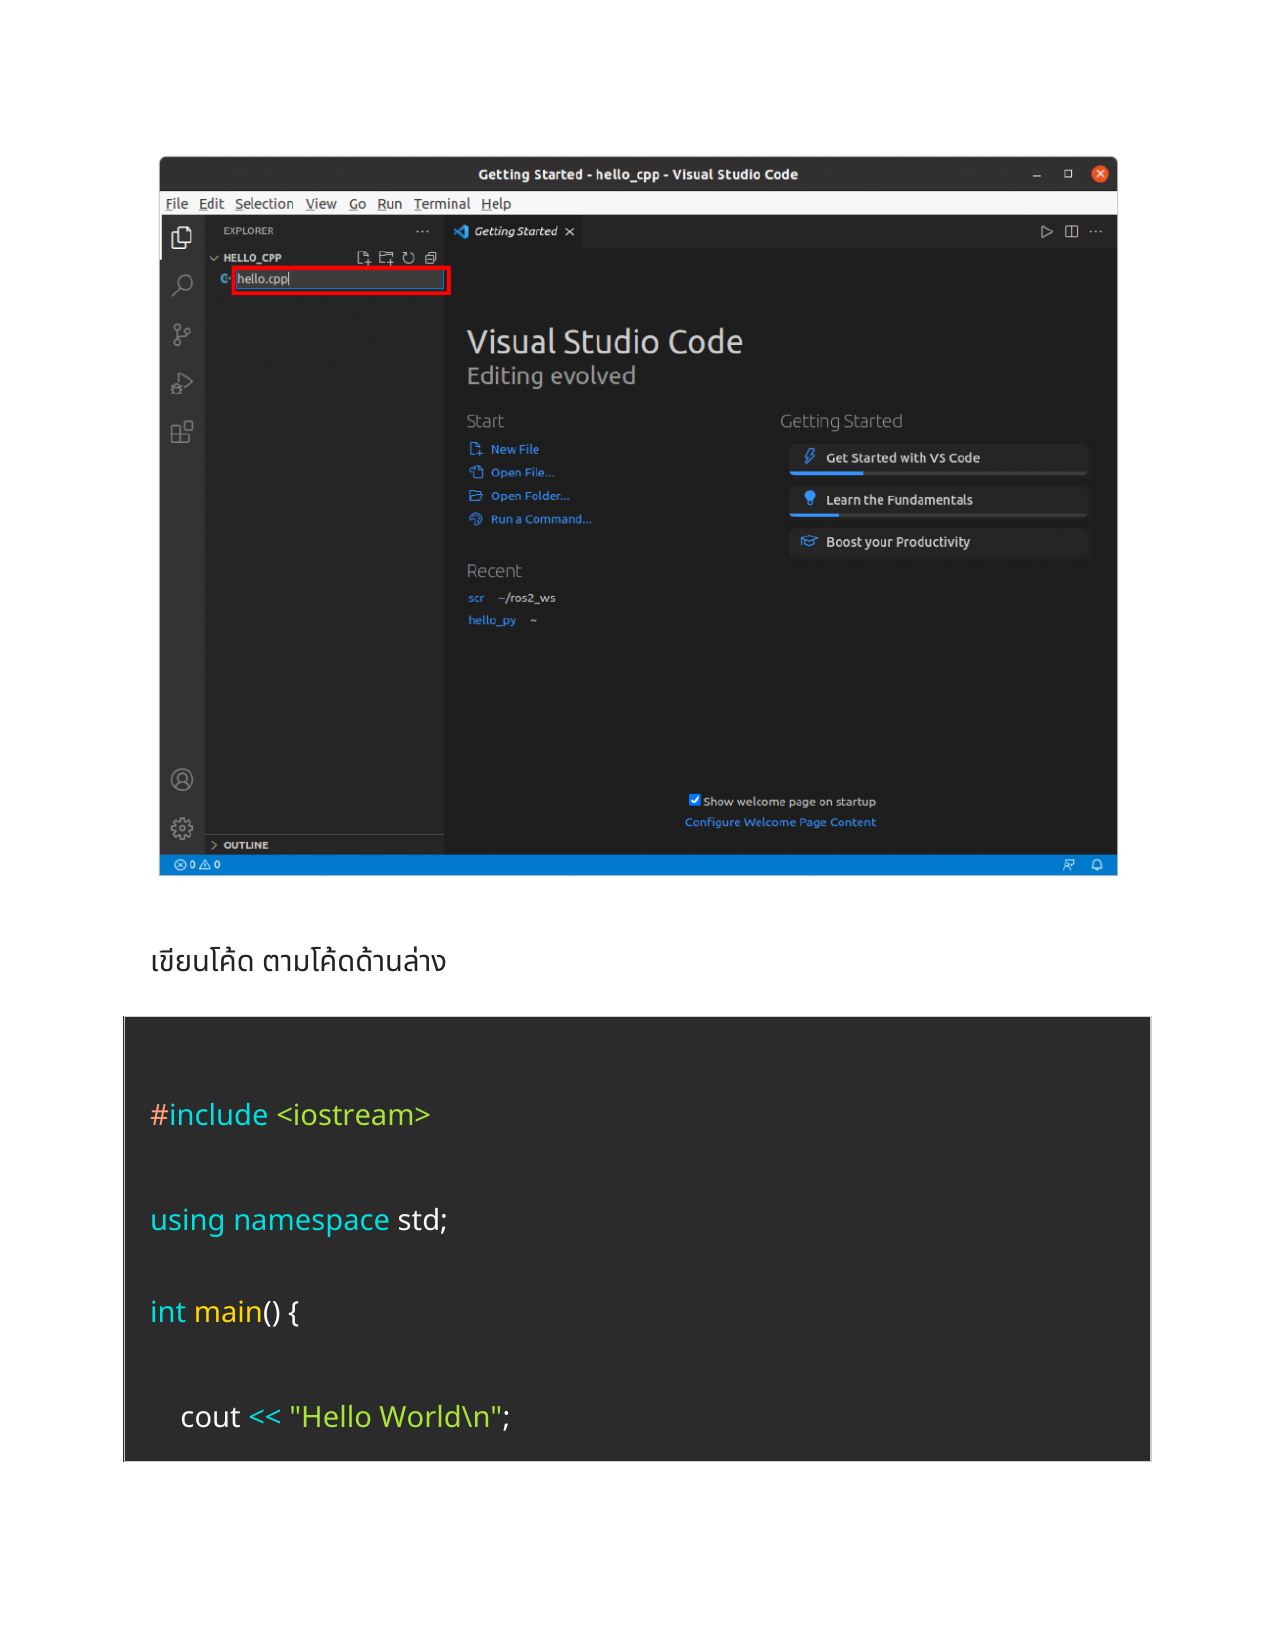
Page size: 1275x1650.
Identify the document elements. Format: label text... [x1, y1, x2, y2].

text using namespace std; [125, 1172, 1150, 1224]
text เขียนโค้ด ตามโค้ดด้านล่าง [150, 901, 1125, 984]
text cout << "Hello World\n"; [125, 1369, 1150, 1461]
picture [150, 150, 1125, 884]
text int main() { [125, 1265, 1150, 1317]
text #include <iostream> [125, 1068, 1150, 1120]
